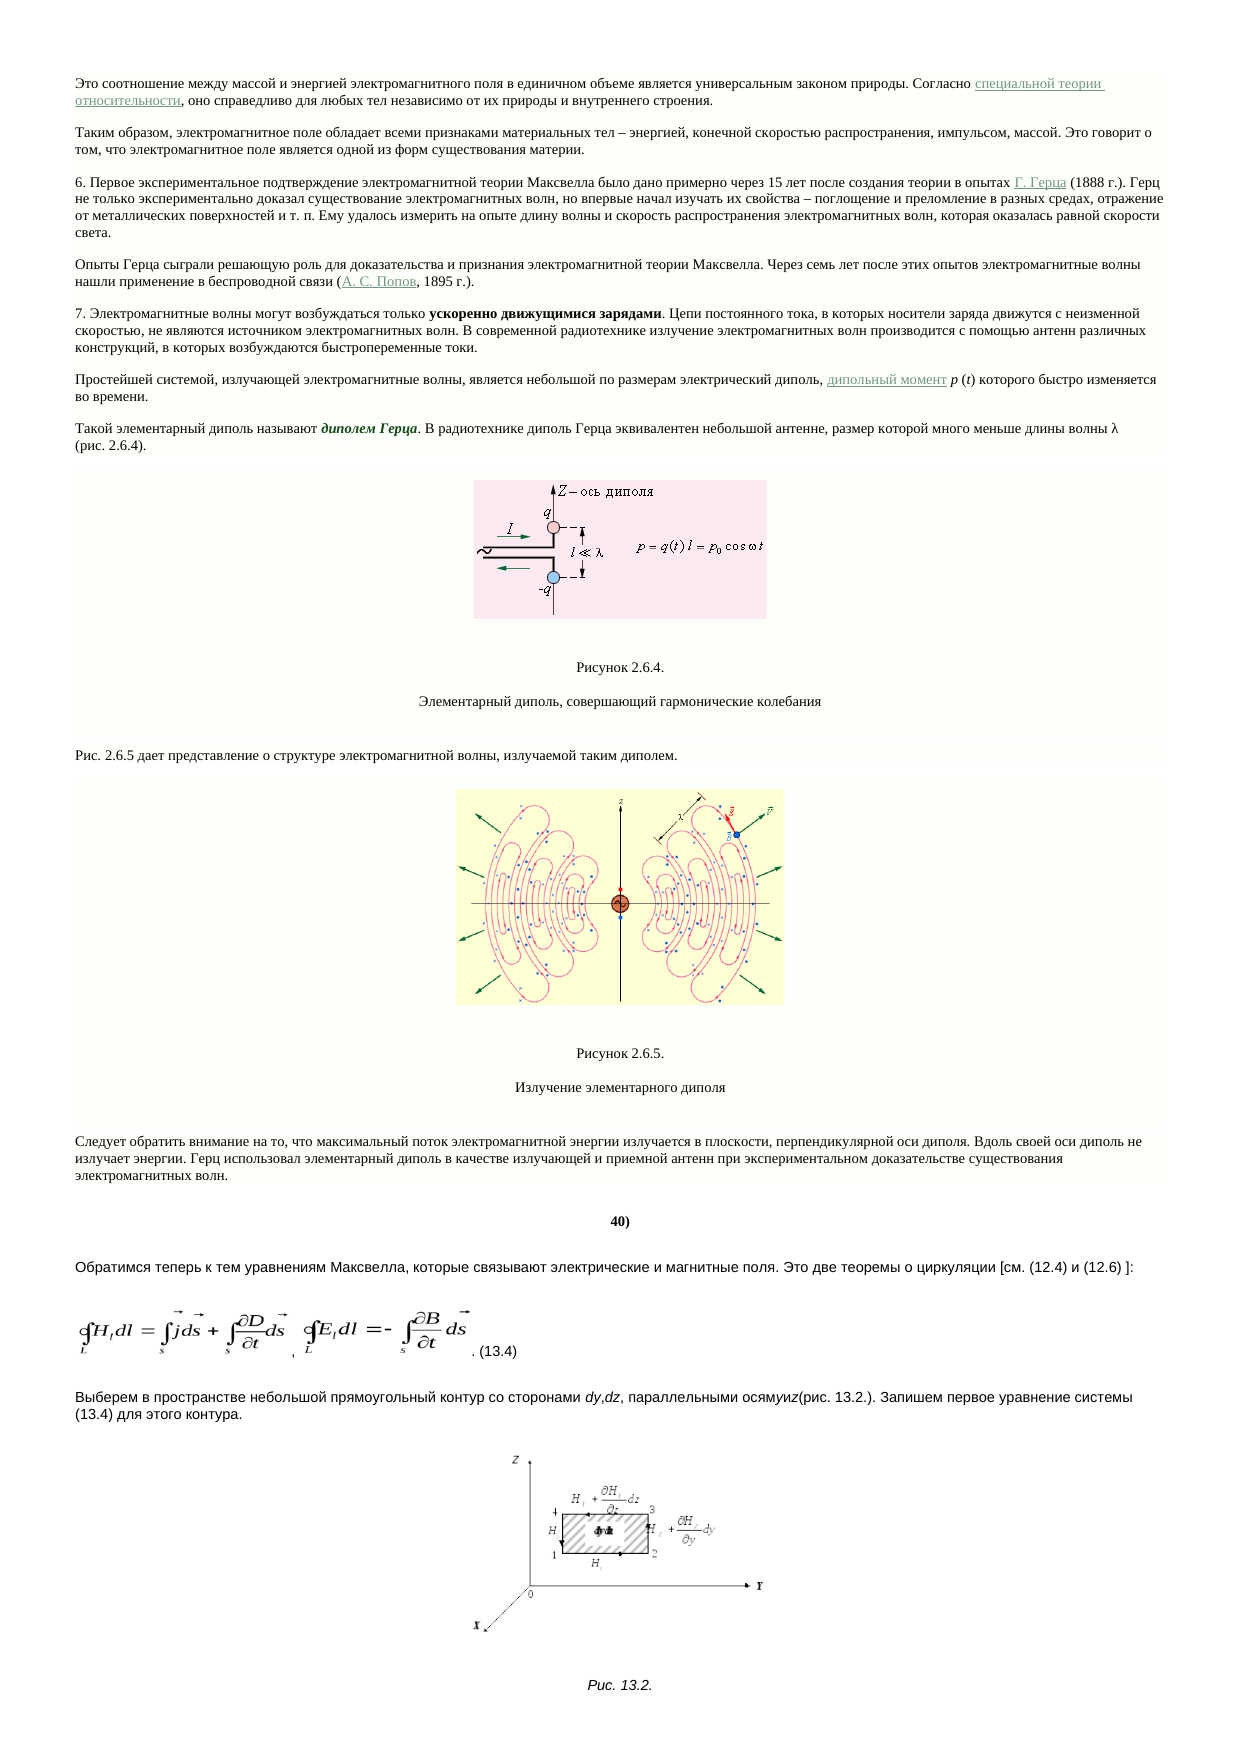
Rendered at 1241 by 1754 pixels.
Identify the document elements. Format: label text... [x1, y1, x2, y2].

text Рис. 13.2. [75, 1677, 1165, 1694]
table_header [75, 779, 1165, 1034]
picture [75, 1307, 291, 1357]
picture [473, 480, 767, 619]
text Это соотношение между массой и энергией электромагнитного поля в единичном объеме является универсальным законом природы. Согласно специальной теории относительности, оно справедливо для любых тел независимо от их природы и внутреннего строения. [75, 75, 1165, 108]
text Простейшей системой, излучающей электромагнитные волны, является небольшой по размерам электрический диполь, дипольный момент p (t) которого быстро изменяется во времени. [75, 371, 1165, 405]
text 7. Электромагнитные волны могут возбуждаться только ускоренно движущимися зарядами. Цепи постоянного тока, в которых носители заряда движутся с неизменной скоростью, не являются источником электромагнитных волн. В современной радиотехнике излучение электромагнитных волн производится с помощью антенн различных конструкций, в которых возбуждаются быстропеременные токи. [75, 305, 1165, 356]
text Таким образом, электромагнитное поле обладает всеми признаками материальных тел – энергией, конечной скоростью распространения, импульсом, массой. Это говорит о том, что электромагнитное поле является одной из форм существования материи. [75, 124, 1165, 158]
table_header [75, 470, 1165, 648]
text Выберем в пространстве небольшой прямоугольный контур со сторонами dy,dz, параллельными осямyиz(рис. 13.2.). Запишем первое уравнение системы (13.4) для этого контура. [75, 1389, 1165, 1422]
text Опыты Герца сыграли решающую роль для доказательства и признания электромагнитной теории Максвелла. Через семь лет после этих опытов электромагнитные волны нашли применение в беспроводной связи (А. С. Попов, 1895 г.). [75, 256, 1165, 289]
picture [467, 1451, 773, 1648]
text 40) [75, 1212, 1165, 1229]
text Рис. 2.6.5 дает представление о структуре электромагнитной волны, излучаемой таким диполем. [75, 747, 1165, 764]
table_cell Рисунок 2.6.4. Элементарный диполь, совершающий гармонические колебания [75, 648, 1165, 739]
text 6. Первое экспериментальное подтверждение электромагнитной теории Максвелла было дано примерно через 15 лет после создания теории в опытах Г. Герца (1888 г.). Герц не только экспериментально доказал существование электромагнитных волн, но впервые начал изучать их свойства – поглощение и преломление в разных средах, отражение от металлических поверхностей и т. п. Ему удалось измерить на опыте длину волны и скорость распространения электромагнитных волн, которая оказалась равной скорости света. [75, 173, 1165, 240]
picture [299, 1304, 472, 1357]
picture [456, 789, 785, 1005]
text Обратимся теперь к тем уравнениям Максвелла, которые связывают электрические и магнитные поля. Это две теоремы о циркуляции [см. (12.4) и (12.6) ]: [75, 1258, 1165, 1275]
text Такой элементарный диполь называют диполем Герца. В радиотехнике диполь Герца эквивалентен небольшой антенне, размер которой много меньше длины волны λ (рис. 2.6.4). [75, 420, 1165, 454]
table_cell Рисунок 2.6.5. Излучение элементарного диполя [75, 1034, 1165, 1125]
text Следует обратить внимание на то, что максимальный поток электромагнитной энергии излучается в плоскости, перпендикулярной оси диполя. Вдоль своей оси диполь не излучает энергии. Герц использовал элементарный диполь в качестве излучающей и приемной антенн при экспериментальном доказательстве существования электромагнитных волн. [75, 1133, 1165, 1183]
